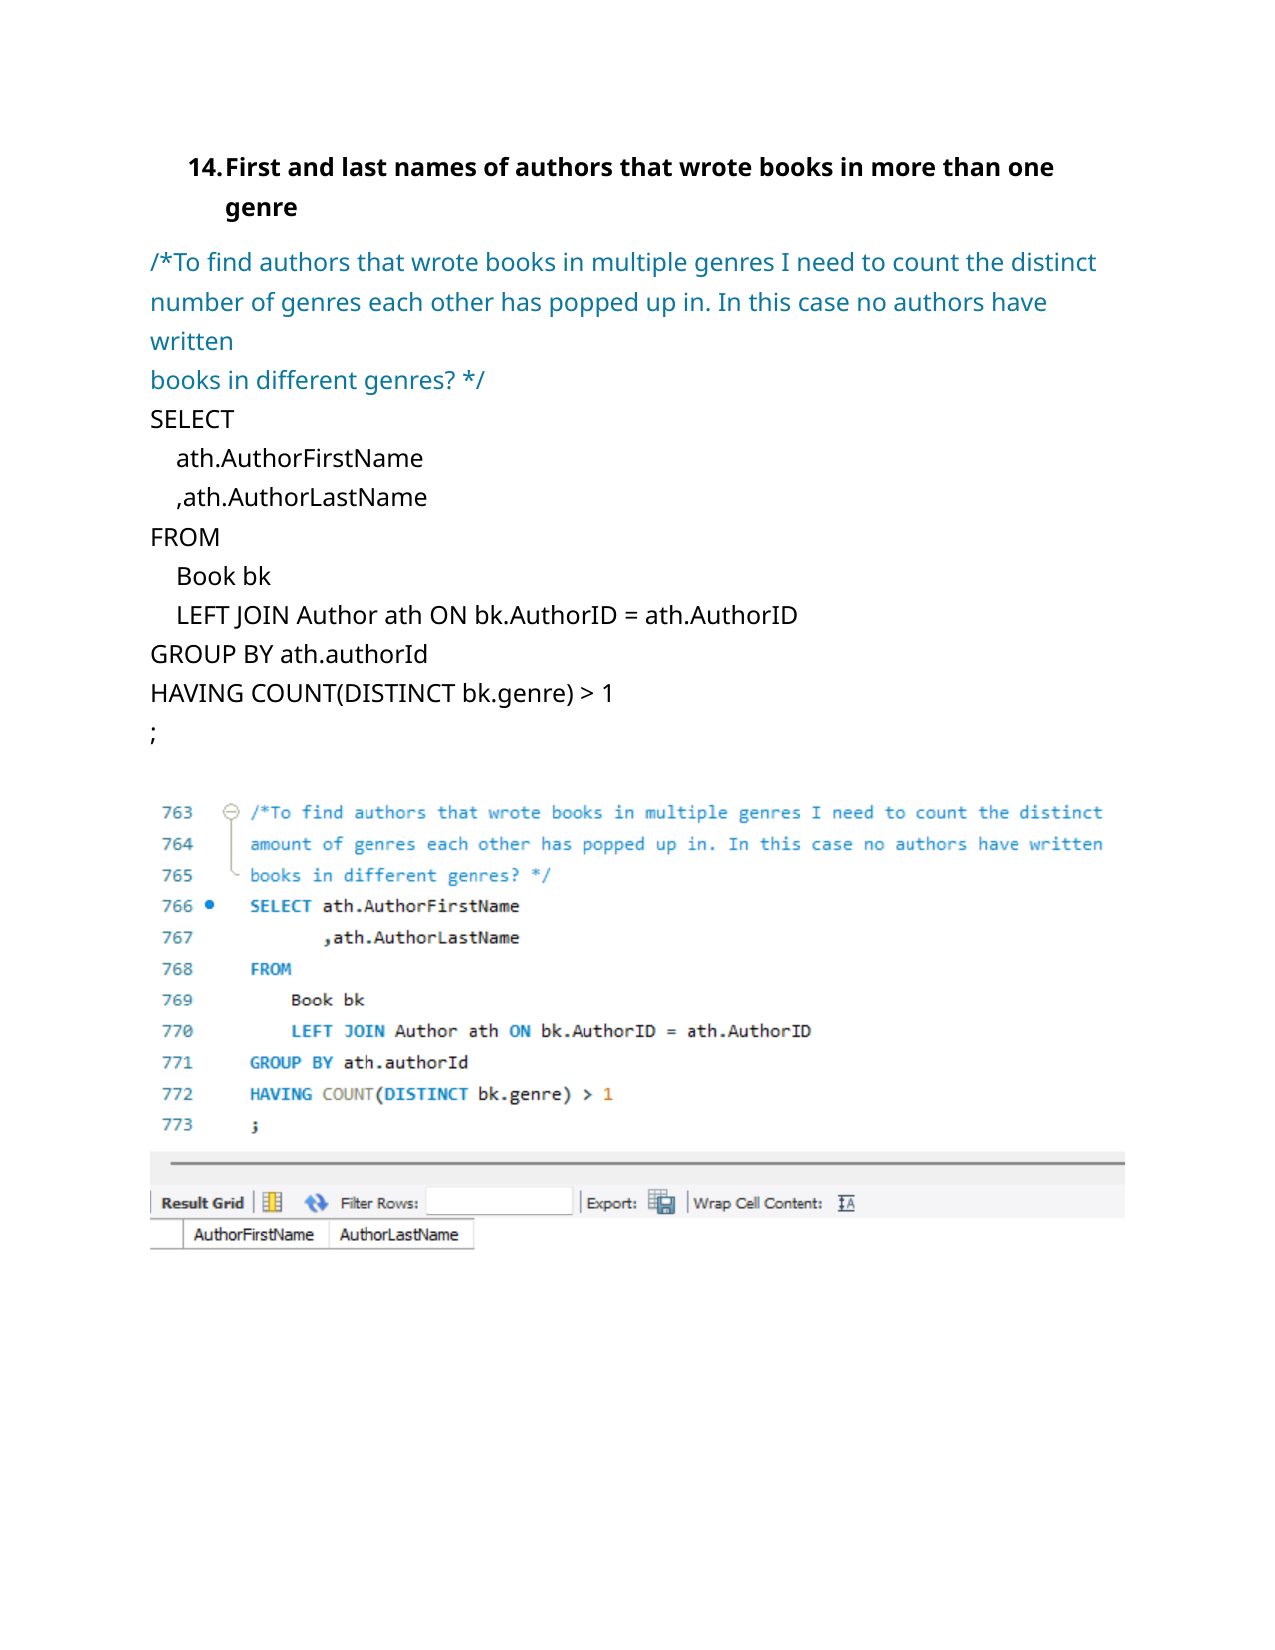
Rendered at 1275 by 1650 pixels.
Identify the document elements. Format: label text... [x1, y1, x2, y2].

text HAVING COUNT(DISTINCT bk.genre) > 1 [150, 676, 1125, 710]
text ; [150, 715, 1125, 749]
text SELECT [150, 402, 1125, 436]
text books in different genres? */ [150, 362, 1125, 397]
text Book bk [150, 558, 1125, 592]
text LEFT JOIN Author ath ON bk.AuthorID = ath.AuthorID [150, 597, 1125, 632]
text ,ath.AuthorLastName [150, 480, 1125, 514]
text ath.AuthorFirstName [150, 441, 1125, 475]
text GROUP BY ath.authorId [150, 637, 1125, 671]
list First and last names of authors that wrote books in more than one genre [187, 150, 1125, 223]
picture [150, 793, 1125, 1320]
text FROM [150, 519, 1125, 553]
text number of genres each other has popped up in. In this case no authors have written [150, 284, 1125, 357]
text /*To find authors that wrote books in multiple genres I need to count the distinct [150, 245, 1125, 279]
